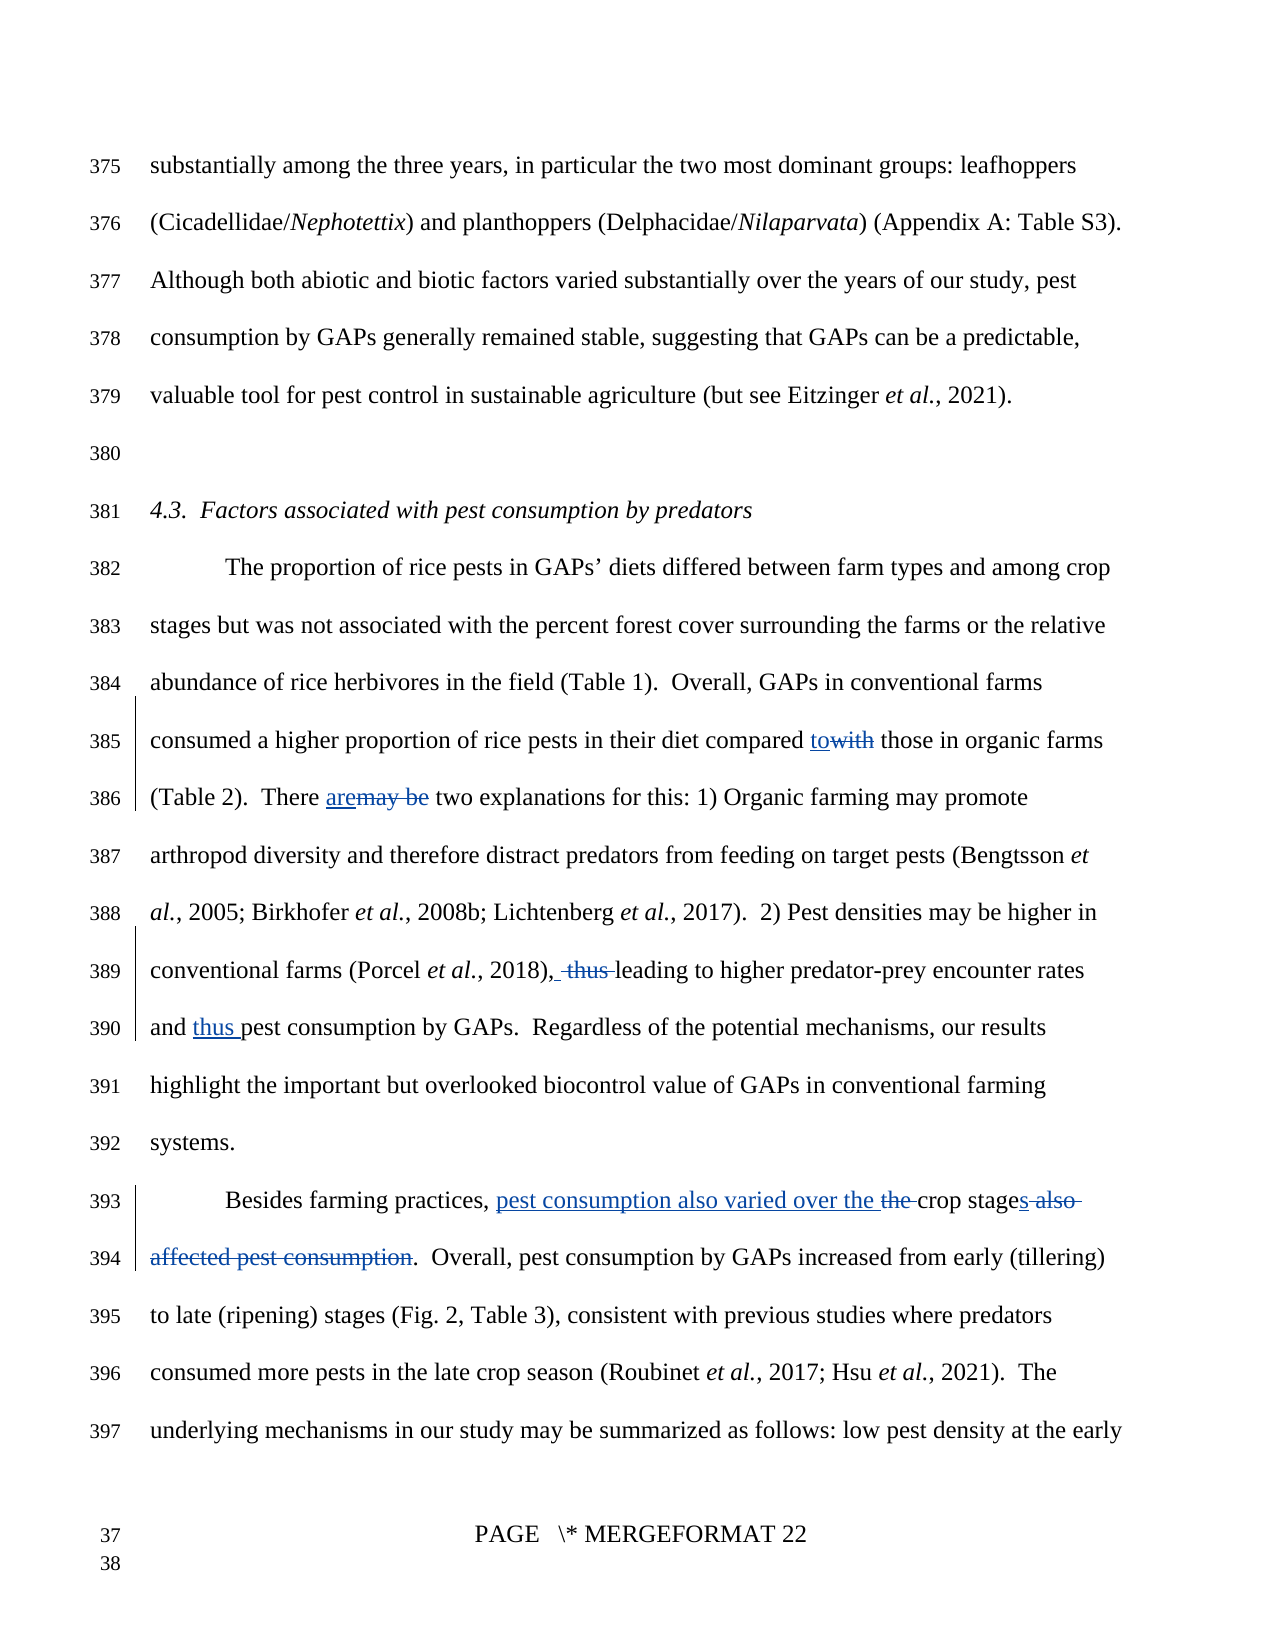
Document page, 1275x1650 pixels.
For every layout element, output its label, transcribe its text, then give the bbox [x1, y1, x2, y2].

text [150, 1185, 1125, 1444]
text 4.3. Factors associated with pest consumption by predators [150, 495, 1125, 524]
text The proportion of rice pests in GAPs’ diets differed between farm types and among crop stages but was not associated with the percent forest cover surrounding the farms or the relative abundance of rice herbivores in the field (Table 1). Overall, GAPs in conventional farms consumed a higher proportion of rice pests in their diet compared those in organic farms (Table 2). There two explanations for this: 1) Organic farming may promote arthropod diversity and therefore distract predators from feeding on target pests (Bengtsson et al., 2005; Birkhofer et al., 2008b; Lichtenberg et al., 2017). 2) Pest densities may be higher in conventional farms (Porcel et al., 2018),leading to higher predator-prey encounter rates and pest consumption by GAPs. Regardless of the potential mechanisms, our results highlight the important but overlooked biocontrol value of GAPs in conventional farming systems. [150, 552, 1125, 1156]
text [150, 150, 1125, 409]
